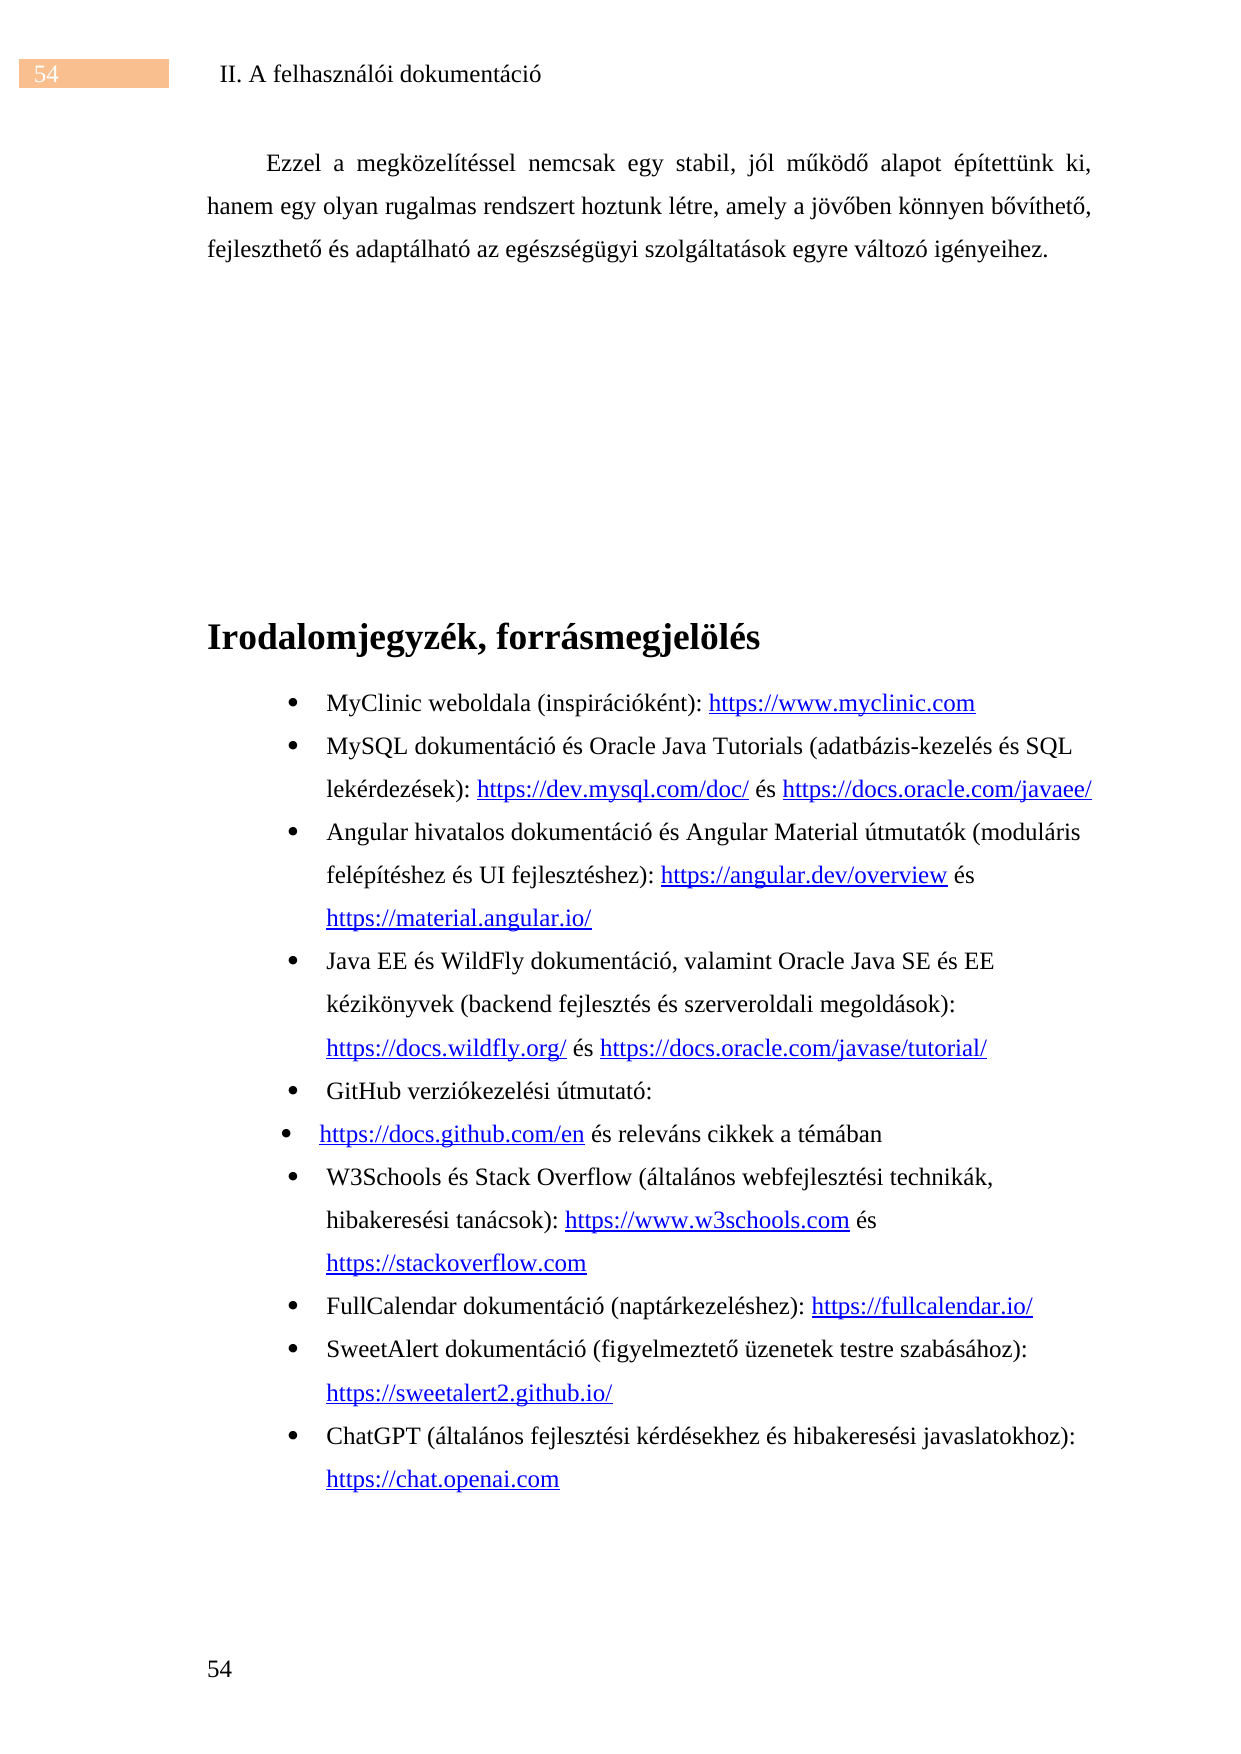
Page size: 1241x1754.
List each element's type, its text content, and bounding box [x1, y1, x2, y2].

list MyClinic weboldala (inspirációként): https://www.myclinic.com [289, 688, 1092, 716]
list SweetAlert dokumentáció (figyelmeztető üzenetek testre szabásához): https://sweetalert2.github.io/ [289, 1334, 1092, 1406]
list MySQL dokumentáció és Oracle Java Tutorials (adatbázis-kezelés és SQL lekérdezések): https://dev.mysql.com/doc/ és https://docs.oracle.com/javaee/ [289, 731, 1092, 803]
list https://docs.github.com/en és releváns cikkek a témában [282, 1119, 1092, 1148]
text Ezzel a megközelítéssel nemcsak egy stabil, jól működő alapot építettünk ki, hanem egy olyan rugalmas rendszert hoztunk létre, amely a jövőben könnyen bővíthető, fejleszthető és adaptálható az egészségügyi szolgáltatások egyre változó igényeihez. [207, 148, 1092, 263]
list Angular hivatalos dokumentáció és Angular Material útmutatók (moduláris felépítéshez és UI fejlesztéshez): https://angular.dev/overview és https://material.angular.io/ [289, 817, 1092, 932]
list W3Schools és Stack Overflow (általános webfejlesztési technikák, hibakeresési tanácsok): https://www.w3schools.com és https://stackoverflow.com [289, 1162, 1092, 1277]
list ChatGPT (általános fejlesztési kérdésekhez és hibakeresési javaslatokhoz): https://chat.openai.com [289, 1421, 1092, 1493]
list GitHub verziókezelési útmutató: [289, 1076, 1092, 1104]
list FullCalendar dokumentáció (naptárkezeléshez): https://fullcalendar.io/ [289, 1291, 1092, 1320]
list Java EE és WildFly dokumentáció, valamint Oracle Java SE és EE kézikönyvek (backend fejlesztés és szerveroldali megoldások): https://docs.wildfly.org/ és https://docs.oracle.com/javase/tutorial/ [289, 946, 1092, 1061]
subtitle Irodalomjegyzék, forrásmegjelölés [207, 614, 1092, 658]
